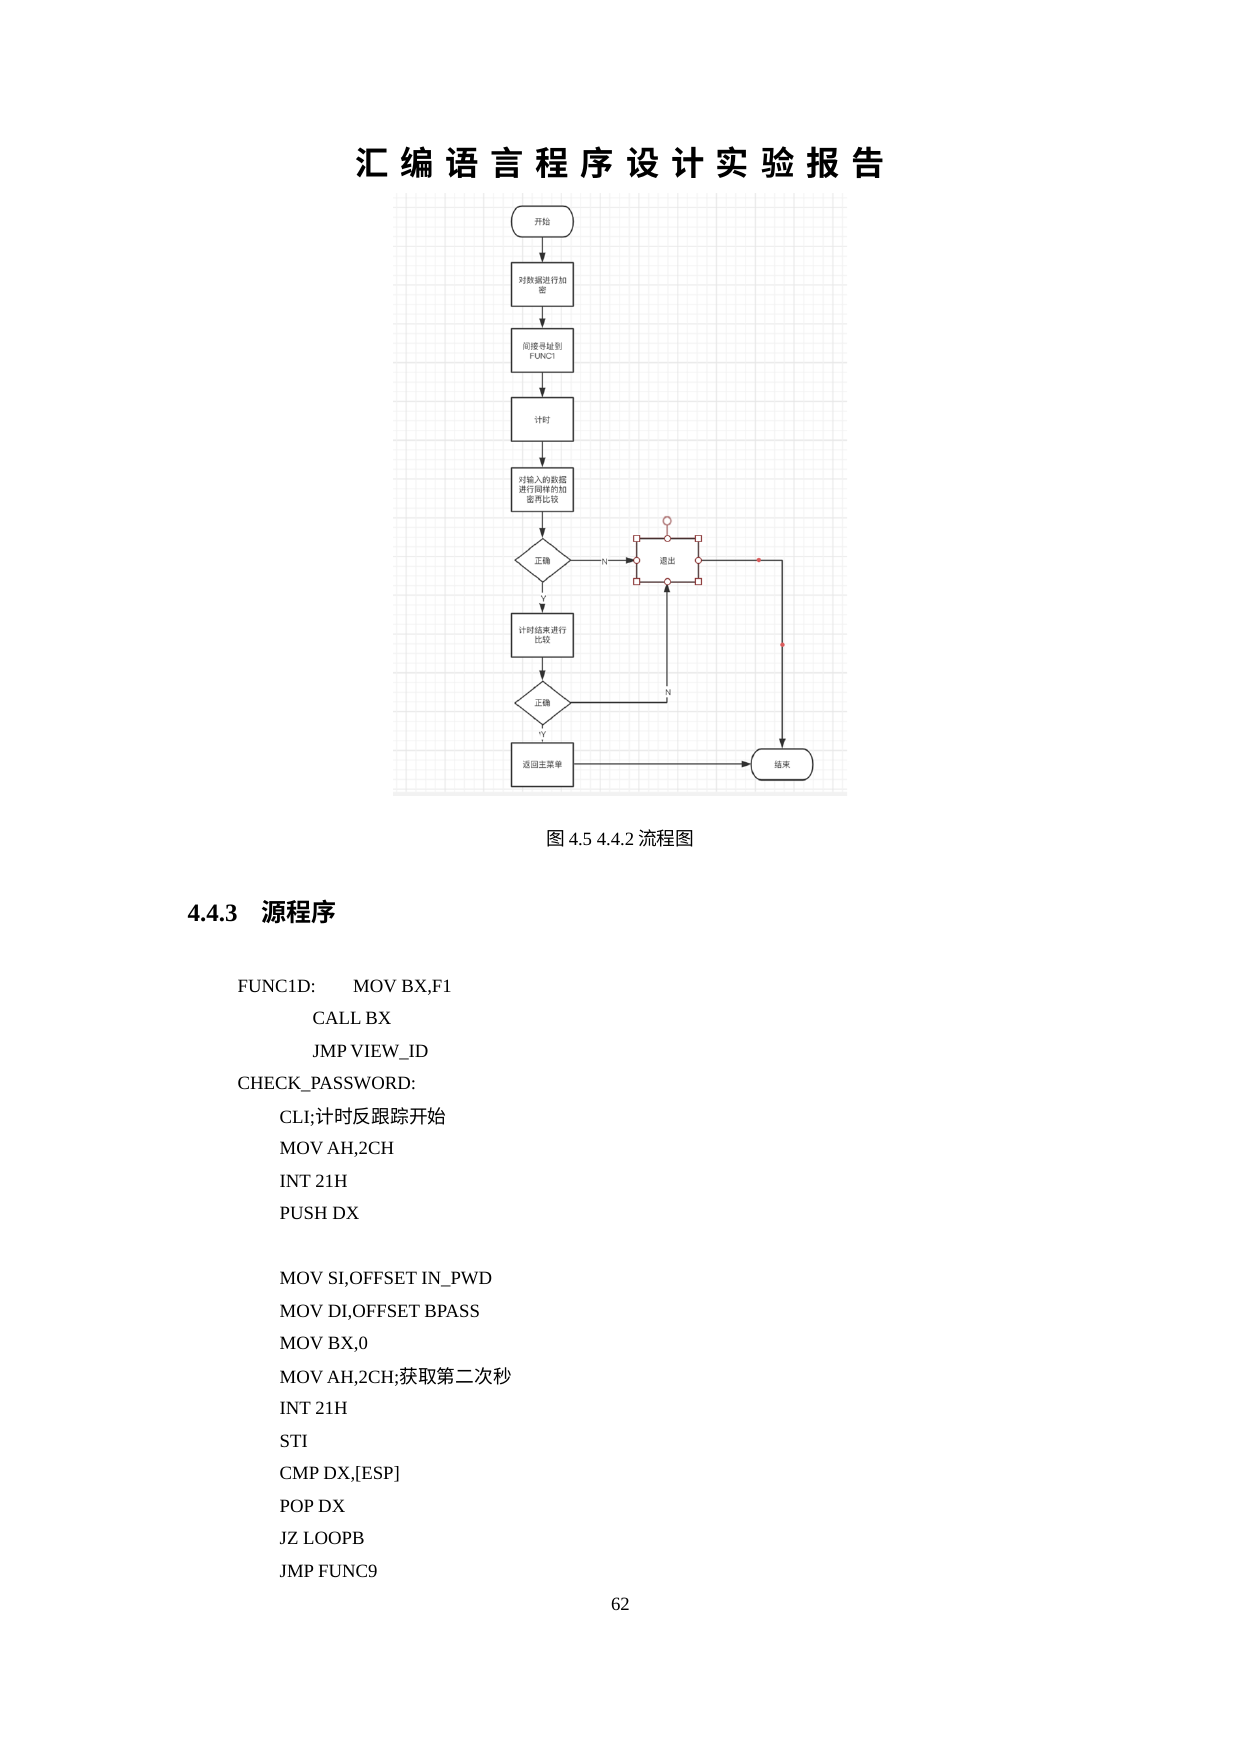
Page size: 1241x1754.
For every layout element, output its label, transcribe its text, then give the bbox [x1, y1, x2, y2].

text 图4.5 4.4.2流程图 [187, 821, 1053, 854]
text PUSH DX [237, 1197, 1053, 1229]
text MOV SI,OFFSET IN_PWD [237, 1262, 1053, 1294]
text CMP DX,[ESP] [237, 1457, 1053, 1489]
text JMP VIEW_ID [237, 1034, 1053, 1067]
text STI [237, 1424, 1053, 1457]
text INT 21H [237, 1392, 1053, 1424]
text CHECK_PASSWORD: [237, 1067, 1053, 1099]
text MOV DI,OFFSET BPASS [237, 1294, 1053, 1327]
text POP DX [237, 1489, 1053, 1522]
subtitle 源程序 [187, 878, 1053, 943]
picture [393, 193, 848, 796]
text MOV AH,2CH;获取第二次秒 [237, 1359, 1053, 1392]
text JZ LOOPB [237, 1522, 1053, 1554]
text MOV BX,0 [237, 1327, 1053, 1359]
text CALL BX [237, 1002, 1053, 1034]
text CLI;计时反跟踪开始 [237, 1099, 1053, 1132]
text MOV AH,2CH [237, 1132, 1053, 1164]
text FUNC1D: MOV BX,F1 [237, 969, 1053, 1002]
text INT 21H [237, 1164, 1053, 1197]
text JMP FUNC9 [237, 1554, 1053, 1587]
